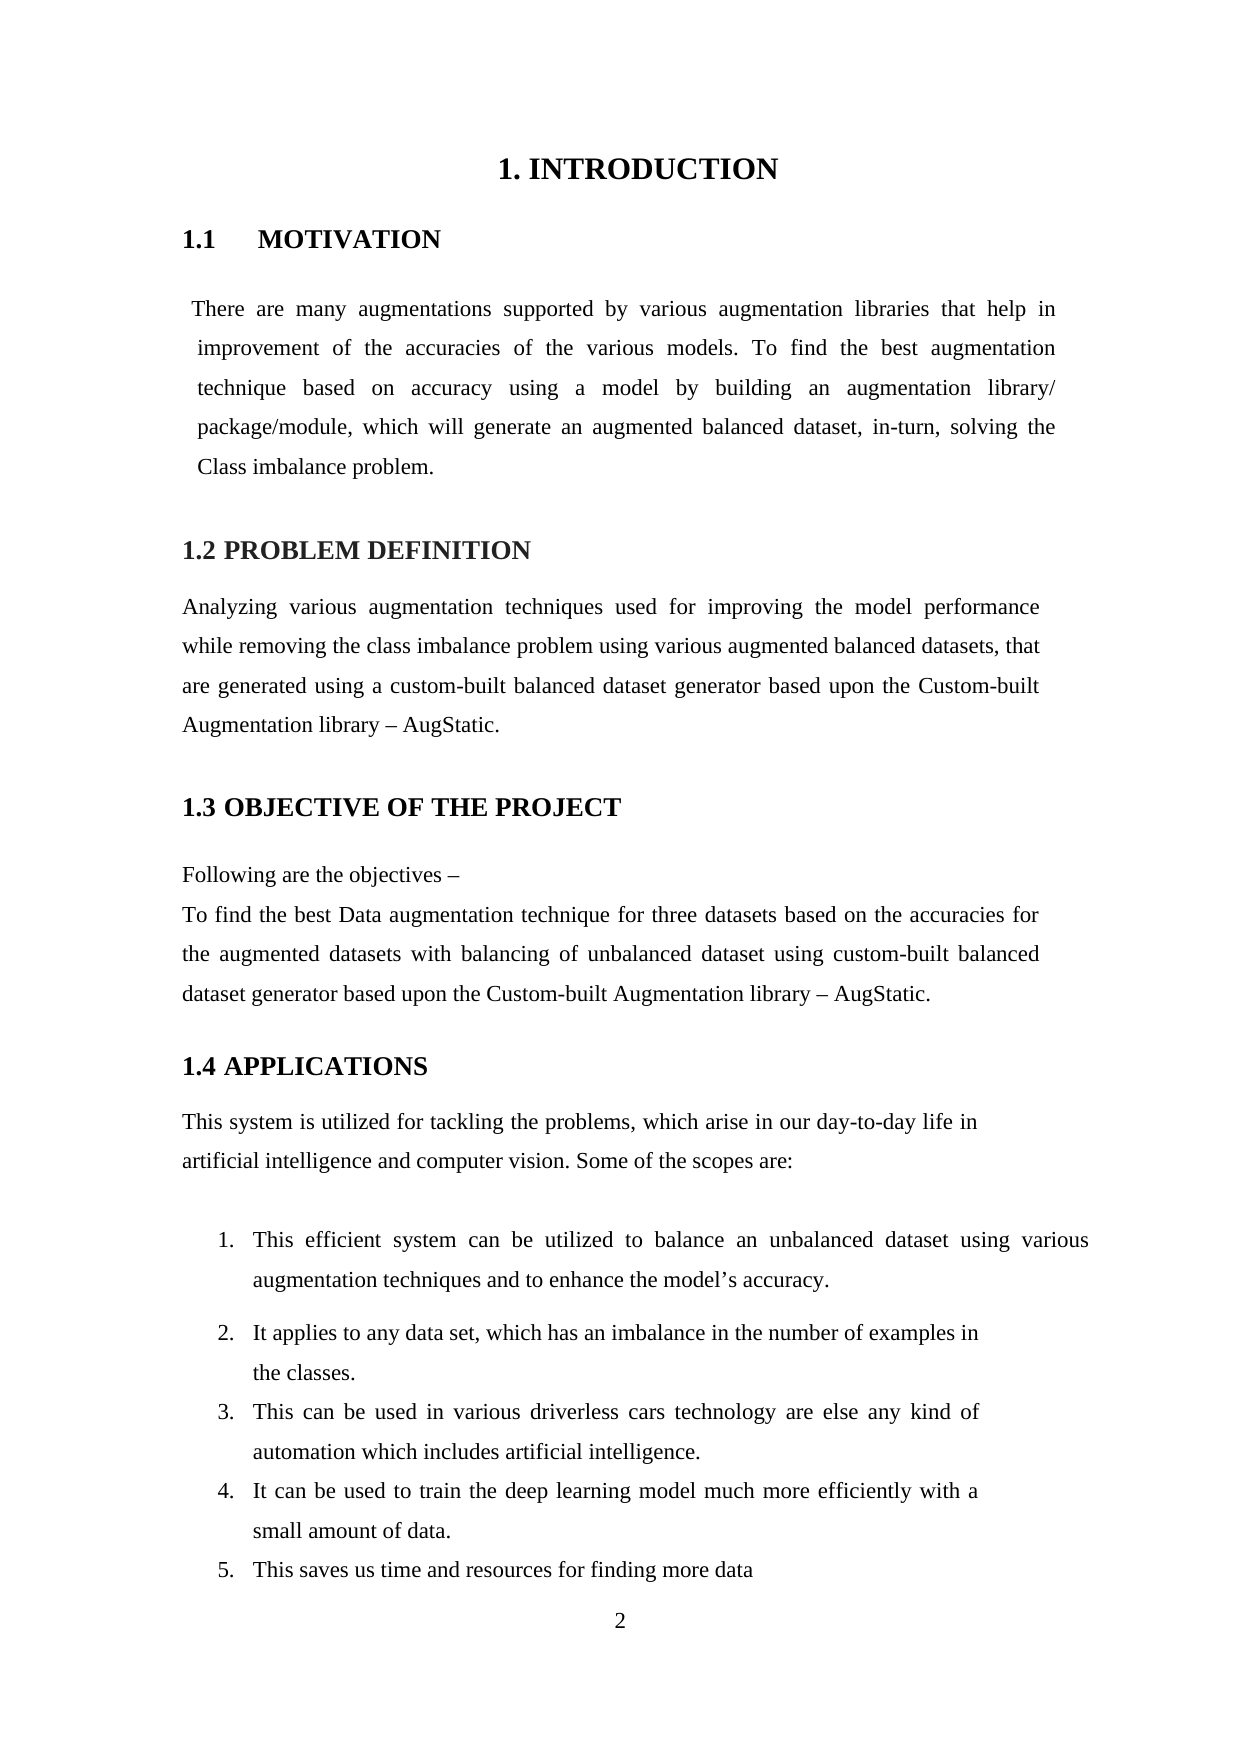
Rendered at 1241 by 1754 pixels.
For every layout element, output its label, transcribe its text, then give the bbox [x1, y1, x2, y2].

list PROBLEM DEFINITION [182, 534, 1090, 593]
list This saves us time and resources for finding more data [217, 1557, 980, 1583]
list This can be used in various driverless cars technology are else any kind of automation which includes artificial intelligence. [217, 1398, 980, 1464]
list It can be used to train the deep learning model much more efficiently with a small amount of data. [217, 1477, 980, 1543]
text To find the best Data augmentation technique for three datasets based on the accuracies for the augmented datasets with balancing of unbalanced dataset using custom-built balanced dataset generator based upon the Custom-built Augmentation library – AugStatic. [182, 901, 1041, 1006]
list This efficient system can be utilized to balance an unbalanced dataset using various augmentation techniques and to enhance the model’s accuracy. [217, 1226, 1090, 1292]
text 1. INTRODUCTION [191, 150, 1084, 186]
list OBJECTIVE OF THE PROJECT [182, 791, 1090, 822]
text There are many augmentations supported by various augmentation libraries that help in improvement of the accuracies of the various models. To find the best augmentation technique based on accuracy using a model by building an augmentation library/ package/module, which will generate an augmented balanced dataset, in-turn, solving the Class imbalance problem. [191, 295, 1057, 479]
list It applies to any data set, which has an imbalance in the number of examples in the classes. [217, 1319, 980, 1385]
text This system is utilized for tackling the problems, which arise in our day-to-day life in artificial intelligence and computer vision. Some of the scopes are: [182, 1108, 979, 1174]
list APPLICATIONS [182, 1051, 1090, 1082]
list MOTIVATION [182, 224, 1090, 255]
text Analyzing various augmentation techniques used for improving the model performance while removing the class imbalance problem using various augmented balanced datasets, that are generated using a custom-built balanced dataset generator based upon the Custom-built Augmentation library – AugStatic. [182, 593, 1041, 738]
text Following are the objectives – [182, 861, 1090, 888]
